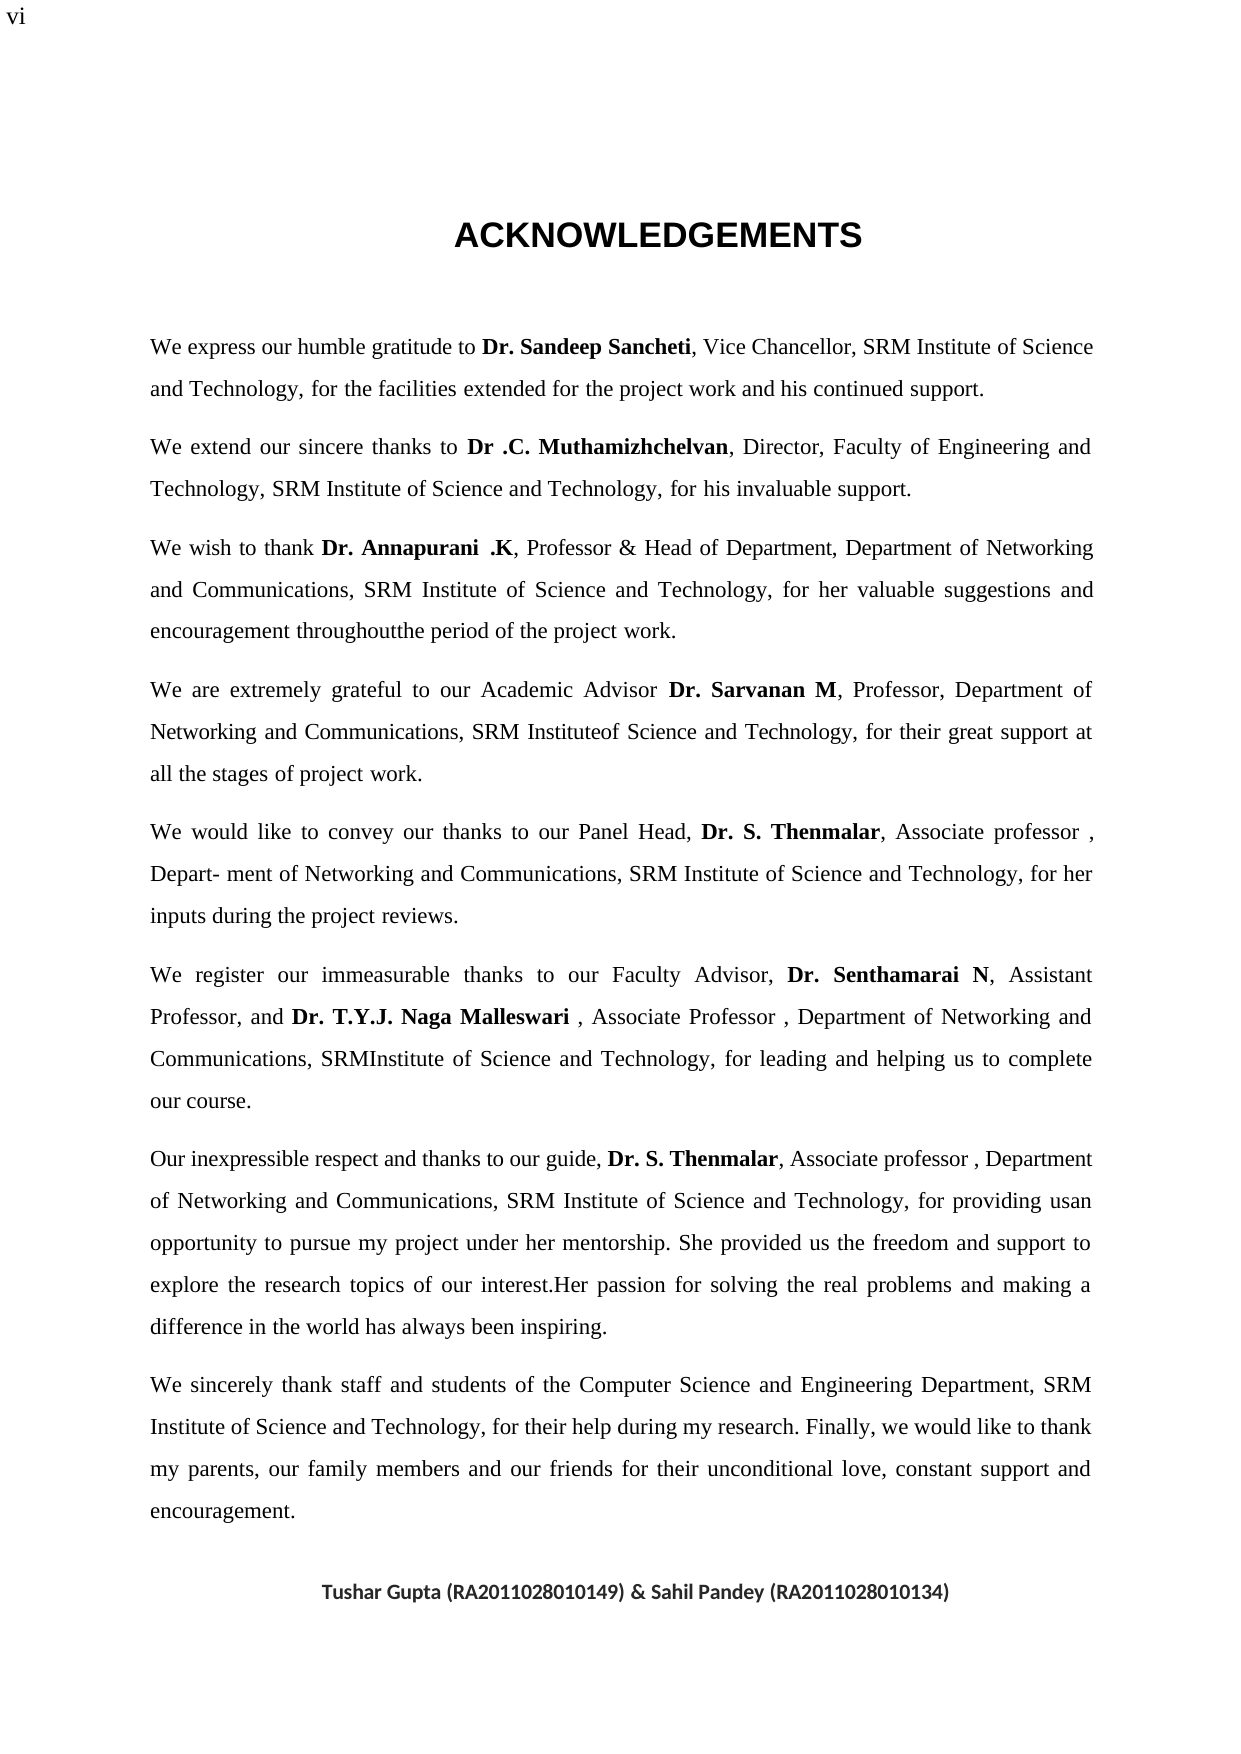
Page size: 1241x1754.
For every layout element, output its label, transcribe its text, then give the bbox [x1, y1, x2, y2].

text We would like to convey our thanks to our Panel Head, Dr. S. Thenmalar, Associate professor , Depart- ment of Networking and Communications, SRM Institute of Science and Technology, for her inputs during the project reviews. [150, 818, 1094, 929]
text Our inexpressible respect and thanks to our guide, Dr. S. Thenmalar, Associate professor , Department of Networking and Communications, SRM Institute of Science and Technology, for providing usan opportunity to pursue my project under her mentorship. She provided us the freedom and support to explore the research topics of our interest.Her passion for solving the real problems and making a difference in the world has always been inspiring. [150, 1145, 1093, 1339]
text Tushar Gupta (RA2011028010149) & Sahil Pandey (RA2011028010134) [322, 1578, 1240, 1604]
text We wish to thank Dr. Annapurani .K, Professor & Head of Department, Department of Networking and Communications, SRM Institute of Science and Technology, for her valuable suggestions and encouragement throughoutthe period of the project work. [150, 534, 1093, 643]
text We sincerely thank staff and students of the Computer Science and Engineering Department, SRM Institute of Science and Technology, for their help during my research. Finally, we would like to thank my parents, our family members and our friends for their unconditional love, constant support and encouragement. [150, 1371, 1093, 1524]
text We are extremely grateful to our Academic Advisor Dr. Sarvanan M, Professor, Department of Networking and Communications, SRM Instituteof Science and Technology, for their great support at all the stages of project work. [150, 676, 1093, 786]
text We register our immeasurable thanks to our Faculty Advisor, Dr. Senthamarai N, Assistant Professor, and Dr. T.Y.J. Naga Malleswari , Associate Professor , Department of Networking and Communications, SRMInstitute of Science and Technology, for leading and helping us to complete our course. [150, 961, 1092, 1113]
text We extend our sincere thanks to Dr .C. Muthamizhchelvan, Director, Faculty of Engineering and Technology, SRM Institute of Science and Technology, for his invaluable support. [150, 433, 1092, 502]
text We express our humble gratitude to Dr. Sandeep Sancheti, Vice Chancellor, SRM Institute of Science and Technology, for the facilities extended for the project work and his continued support. [150, 333, 1093, 401]
subtitle ACKNOWLEDGEMENTS [262, 214, 1054, 255]
